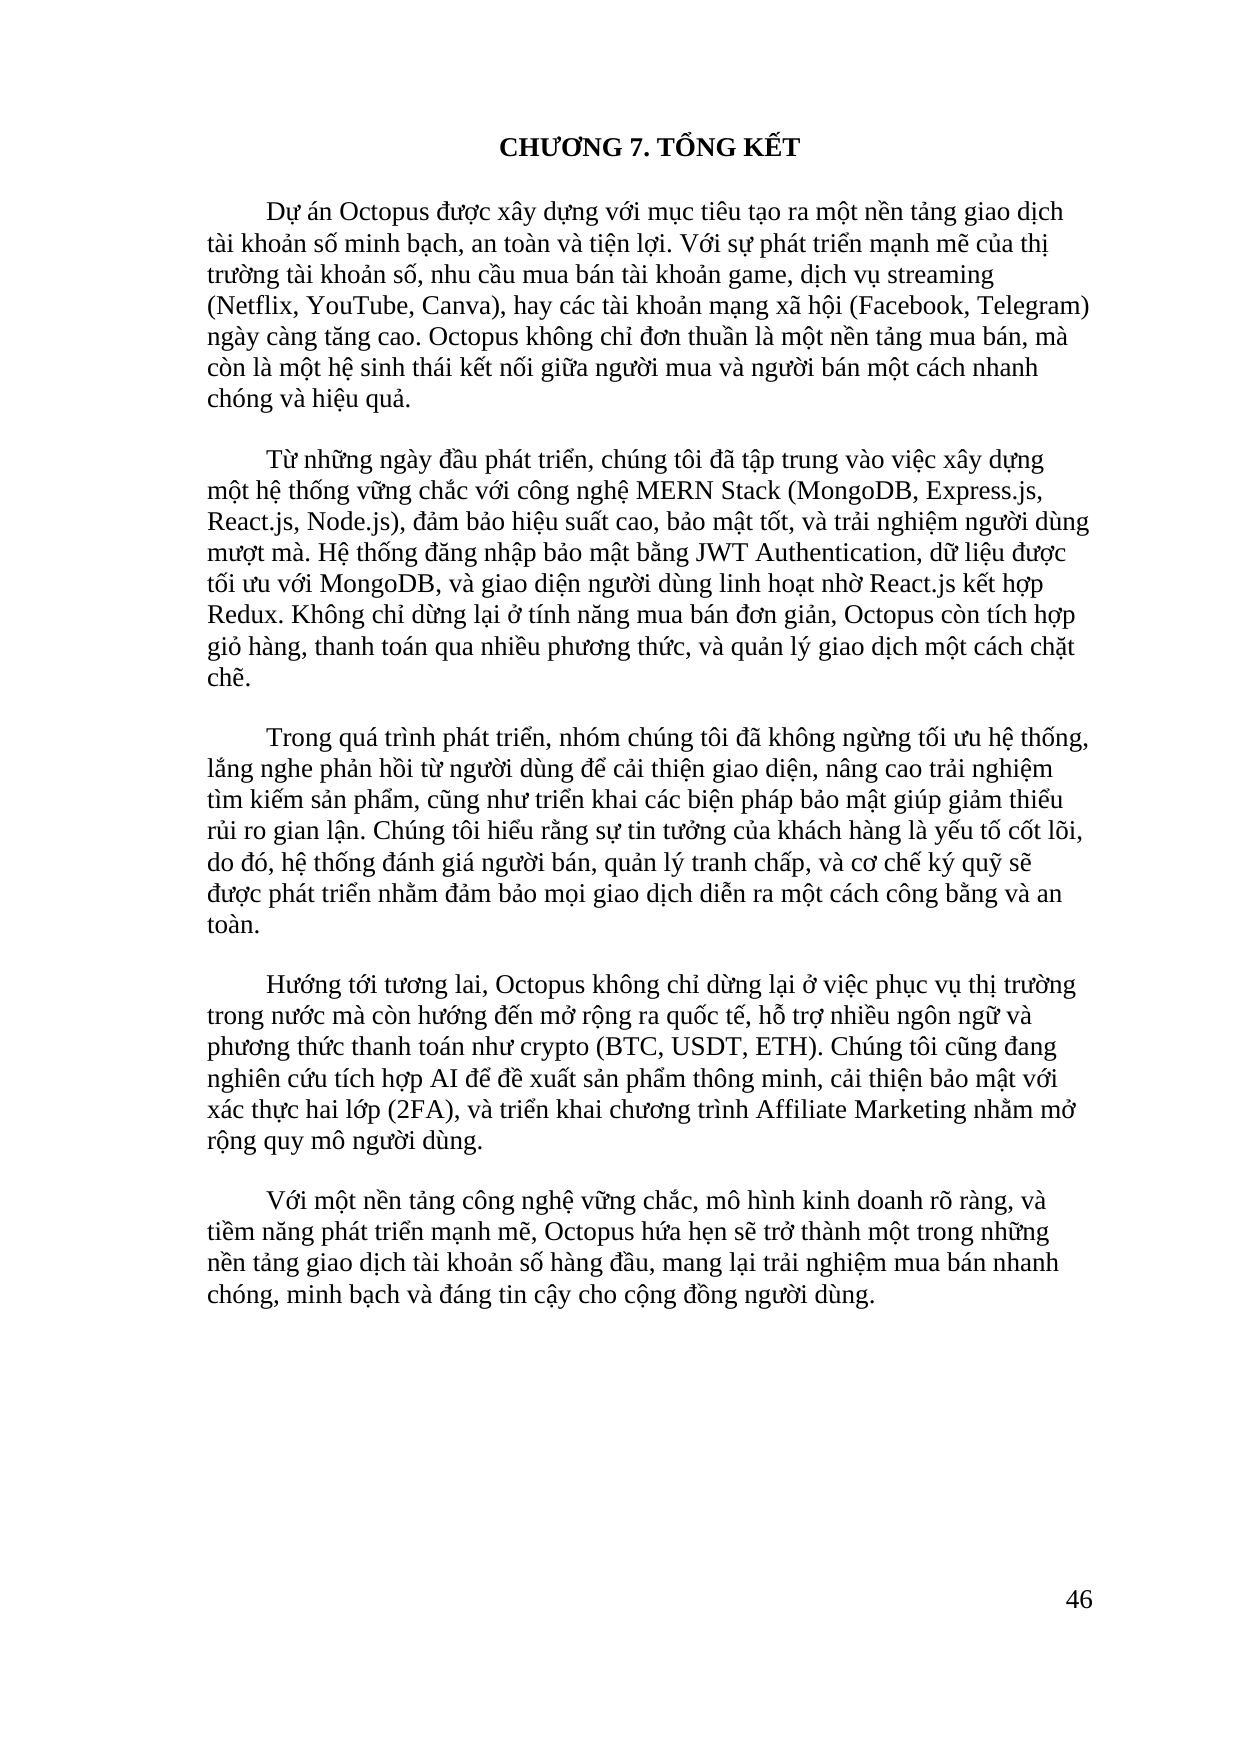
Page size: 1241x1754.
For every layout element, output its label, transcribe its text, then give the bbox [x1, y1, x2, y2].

text Trong quá trình phát triển, nhóm chúng tôi đã không ngừng tối ưu hệ thống, lắng nghe phản hồi từ người dùng để cải thiện giao diện, nâng cao trải nghiệm tìm kiếm sản phẩm, cũng như triển khai các biện pháp bảo mật giúp giảm thiểu rủi ro gian lận. Chúng tôi hiểu rằng sự tin tưởng của khách hàng là yếu tố cốt lõi, do đó, hệ thống đánh giá người bán, quản lý tranh chấp, và cơ chế ký quỹ sẽ được phát triển nhằm đảm bảo mọi giao dịch diễn ra một cách công bằng và an toàn. [207, 721, 1092, 939]
text Với một nền tảng công nghệ vững chắc, mô hình kinh doanh rõ ràng, và tiềm năng phát triển mạnh mẽ, Octopus hứa hẹn sẽ trở thành một trong những nền tảng giao dịch tài khoản số hàng đầu, mang lại trải nghiệm mua bán nhanh chóng, minh bạch và đáng tin cậy cho cộng đồng người dùng. [207, 1184, 1092, 1309]
subtitle TỔNG KẾT [207, 131, 1092, 162]
text Từ những ngày đầu phát triển, chúng tôi đã tập trung vào việc xây dựng một hệ thống vững chắc với công nghệ MERN Stack (MongoDB, Express.js, React.js, Node.js), đảm bảo hiệu suất cao, bảo mật tốt, và trải nghiệm người dùng mượt mà. Hệ thống đăng nhập bảo mật bằng JWT Authentication, dữ liệu được tối ưu với MongoDB, và giao diện người dùng linh hoạt nhờ React.js kết hợp Redux. Không chỉ dừng lại ở tính năng mua bán đơn giản, Octopus còn tích hợp giỏ hàng, thanh toán qua nhiều phương thức, và quản lý giao dịch một cách chặt chẽ. [207, 443, 1092, 692]
text Dự án Octopus được xây dựng với mục tiêu tạo ra một nền tảng giao dịch tài khoản số minh bạch, an toàn và tiện lợi. Với sự phát triển mạnh mẽ của thị trường tài khoản số, nhu cầu mua bán tài khoản game, dịch vụ streaming (Netflix, YouTube, Canva), hay các tài khoản mạng xã hội (Facebook, Telegram) ngày càng tăng cao. Octopus không chỉ đơn thuần là một nền tảng mua bán, mà còn là một hệ sinh thái kết nối giữa người mua và người bán một cách nhanh chóng và hiệu quả. [207, 196, 1092, 413]
text Hướng tới tương lai, Octopus không chỉ dừng lại ở việc phục vụ thị trường trong nước mà còn hướng đến mở rộng ra quốc tế, hỗ trợ nhiều ngôn ngữ và phương thức thanh toán như crypto (BTC, USDT, ETH). Chúng tôi cũng đang nghiên cứu tích hợp AI để đề xuất sản phẩm thông minh, cải thiện bảo mật với xác thực hai lớp (2FA), và triển khai chương trình Affiliate Marketing nhằm mở rộng quy mô người dùng. [207, 968, 1092, 1155]
